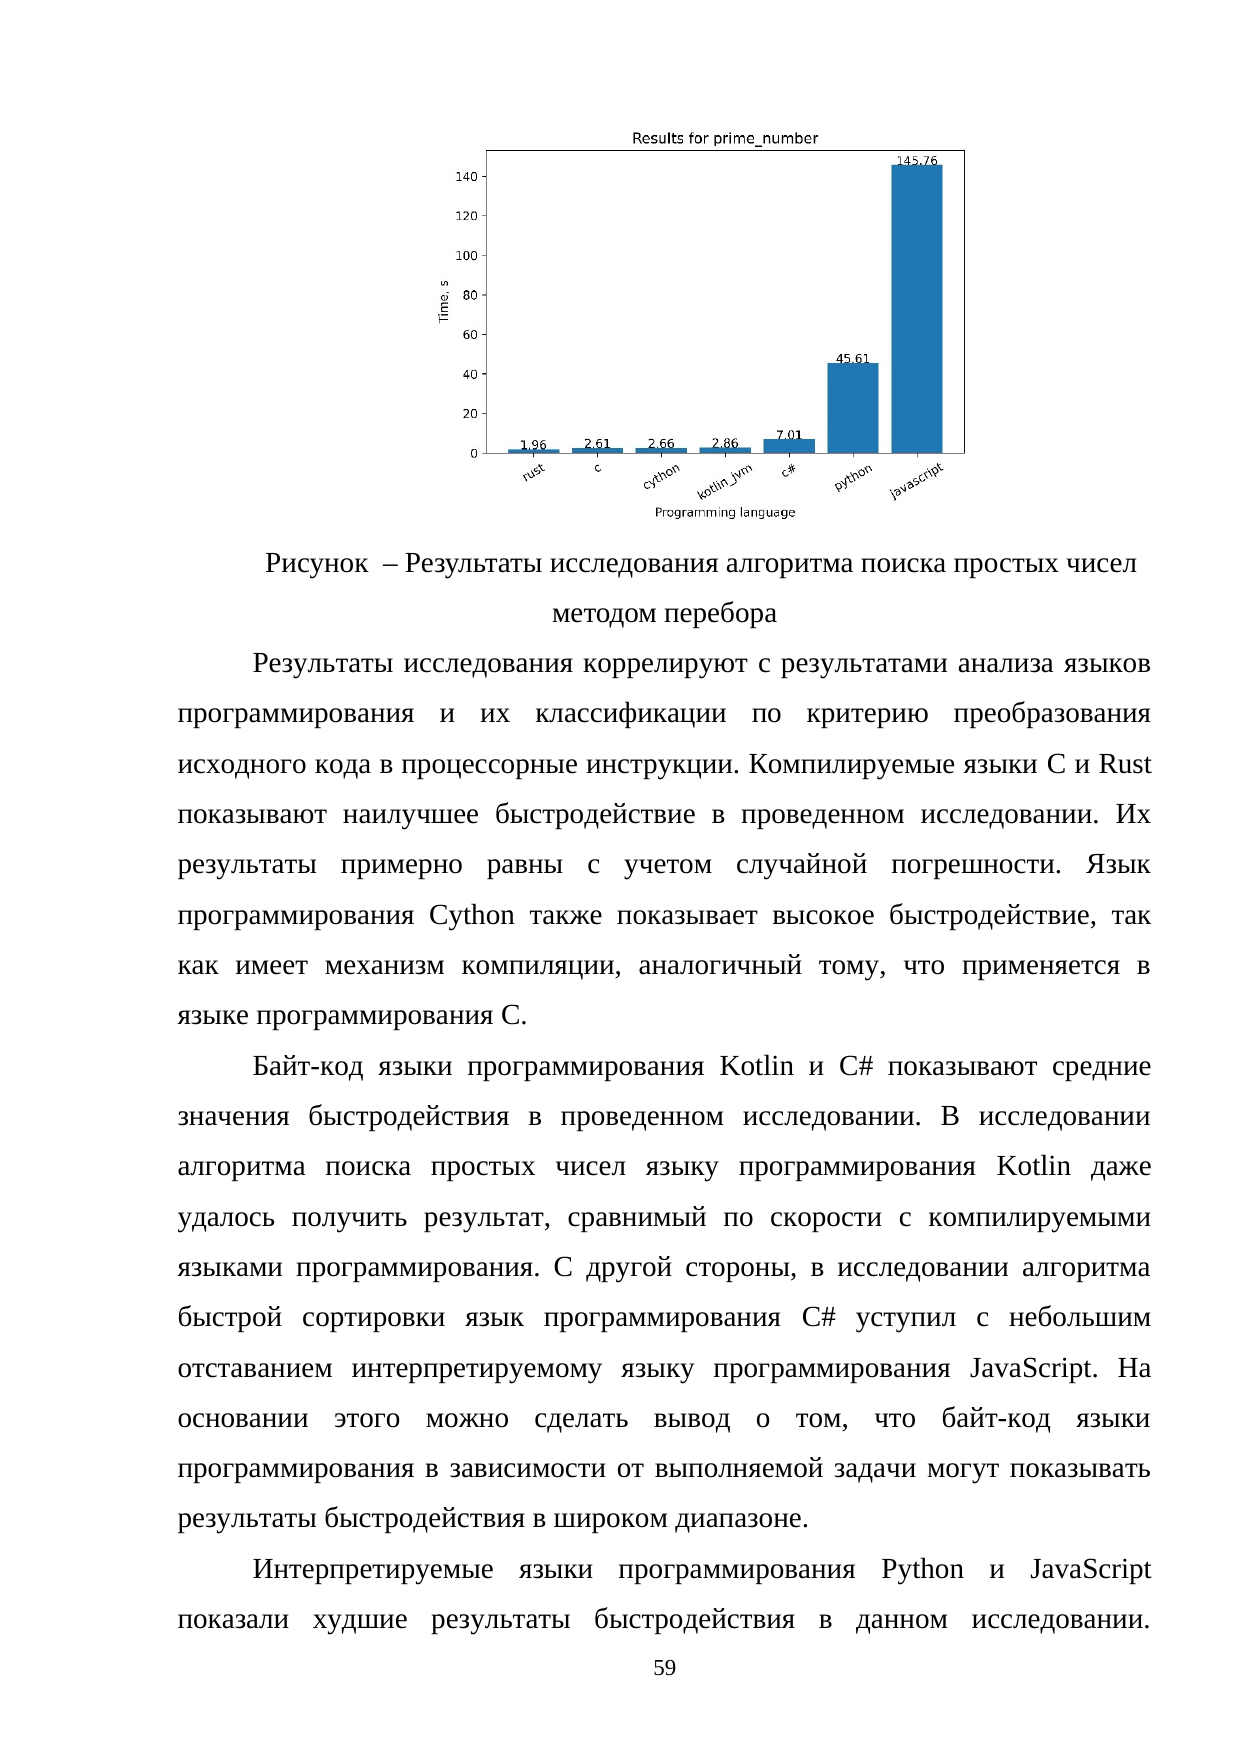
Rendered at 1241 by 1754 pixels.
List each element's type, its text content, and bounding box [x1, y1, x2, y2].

picture [425, 118, 977, 532]
text Байт-код языки программирования Kotlin и C# показывают средние значения быстродействия в проведенном исследовании. В исследовании алгоритма поиска простых чисел языку программирования Kotlin даже удалось получить результат, сравнимый по скорости с компилируемыми языками программирования. С другой стороны, в исследовании алгоритма быстрой сортировки язык программирования C# уступил с небольшим отставанием интерпретируемому языку программирования JavaScript. На основании этого можно сделать вывод о том, что байт-код языки программирования в зависимости от выполняемой задачи могут показывать результаты быстродействия в широком диапазоне. [177, 1048, 1152, 1534]
text Результаты исследования коррелируют с результатами анализа языков программирования и их классификации по критерию преобразования исходного кода в процессорные инструкции. Компилируемые языки C и Rust показывают наилучшее быстродействие в проведенном исследовании. Их результаты примерно равны с учетом случайной погрешности. Язык программирования Cython также показывает высокое быстродействие, так как имеет механизм компиляции, аналогичный тому, что применяется в языке программирования C. [177, 645, 1152, 1031]
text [177, 1551, 1152, 1635]
text Рисунок – Результаты исследования алгоритма поиска простых чисел методом перебора [177, 545, 1152, 628]
